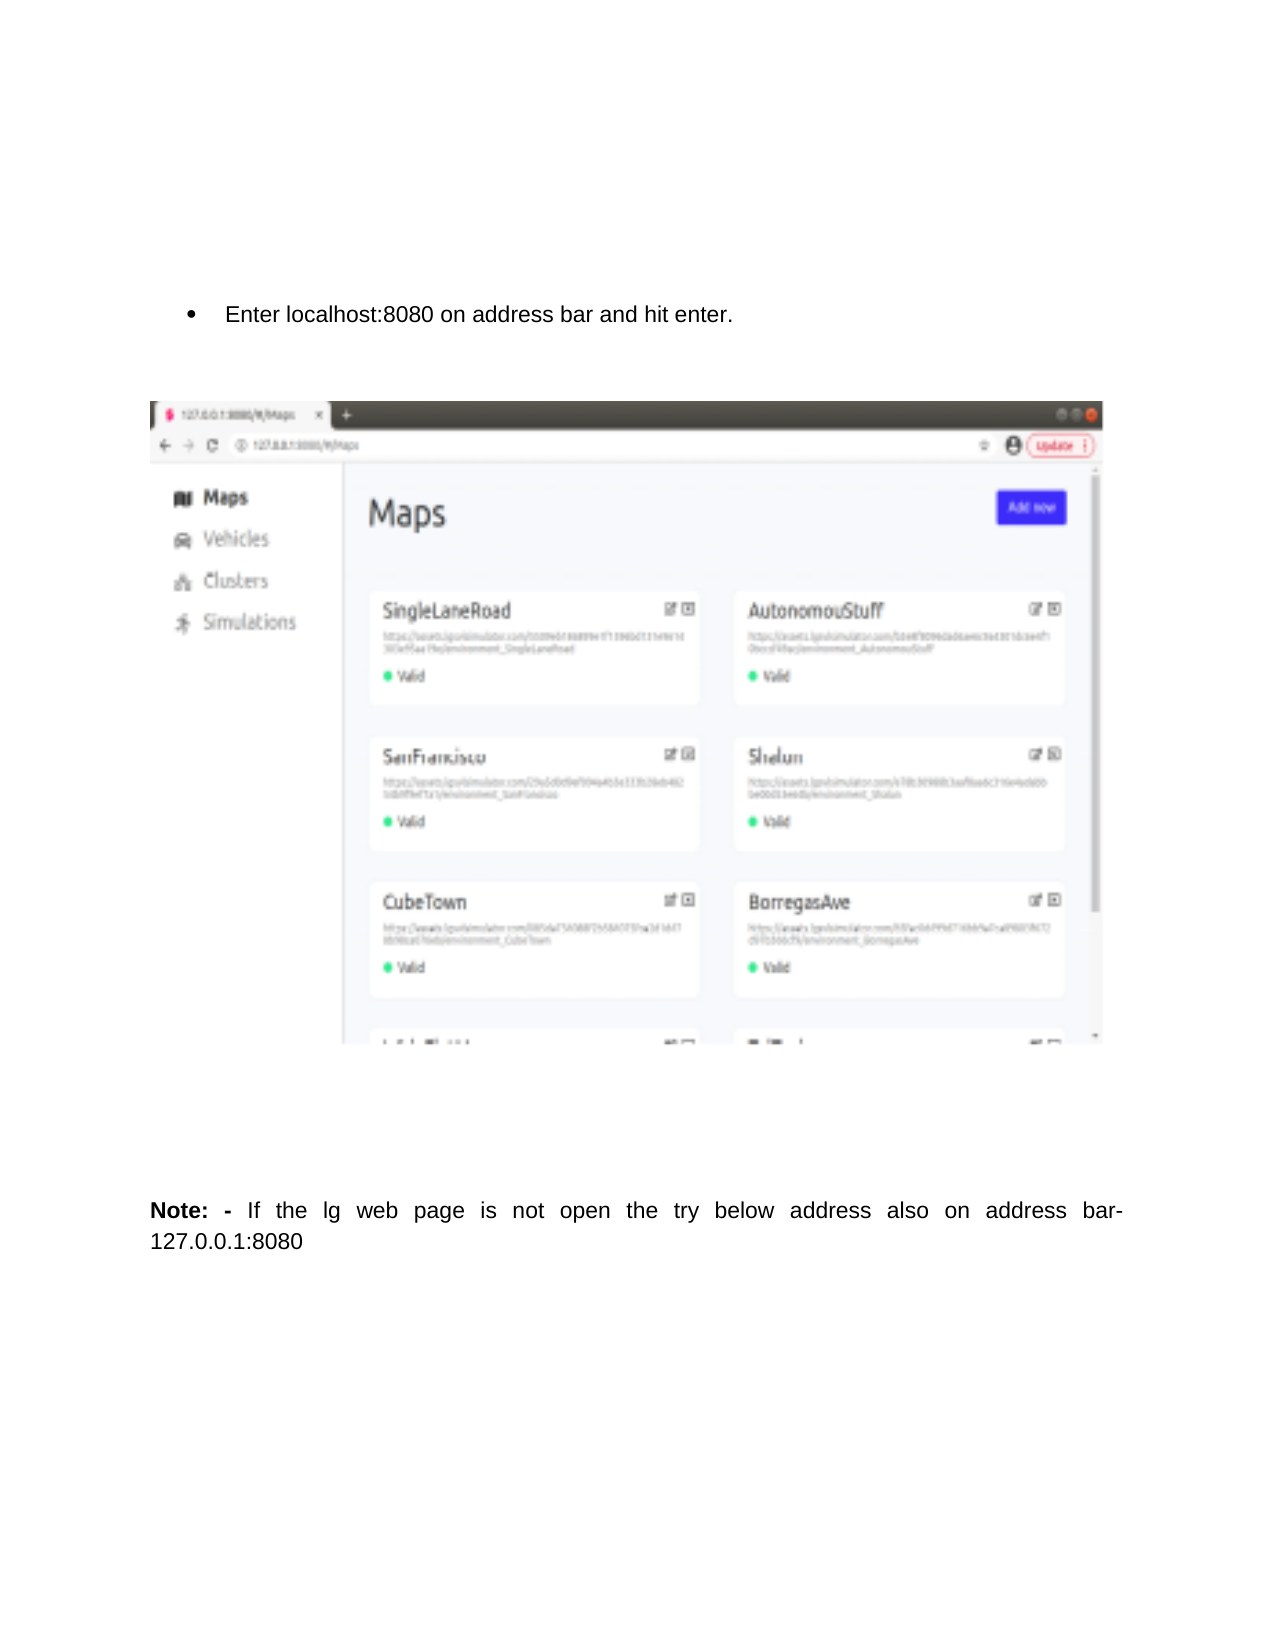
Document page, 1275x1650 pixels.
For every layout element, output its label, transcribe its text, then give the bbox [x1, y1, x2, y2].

list Enter localhost:8080 on address bar and hit enter. [187, 301, 1125, 327]
text Note: - If the lg web page is not open the try below address also on address bar- 127.0.0.1:8080 [150, 1197, 1125, 1255]
